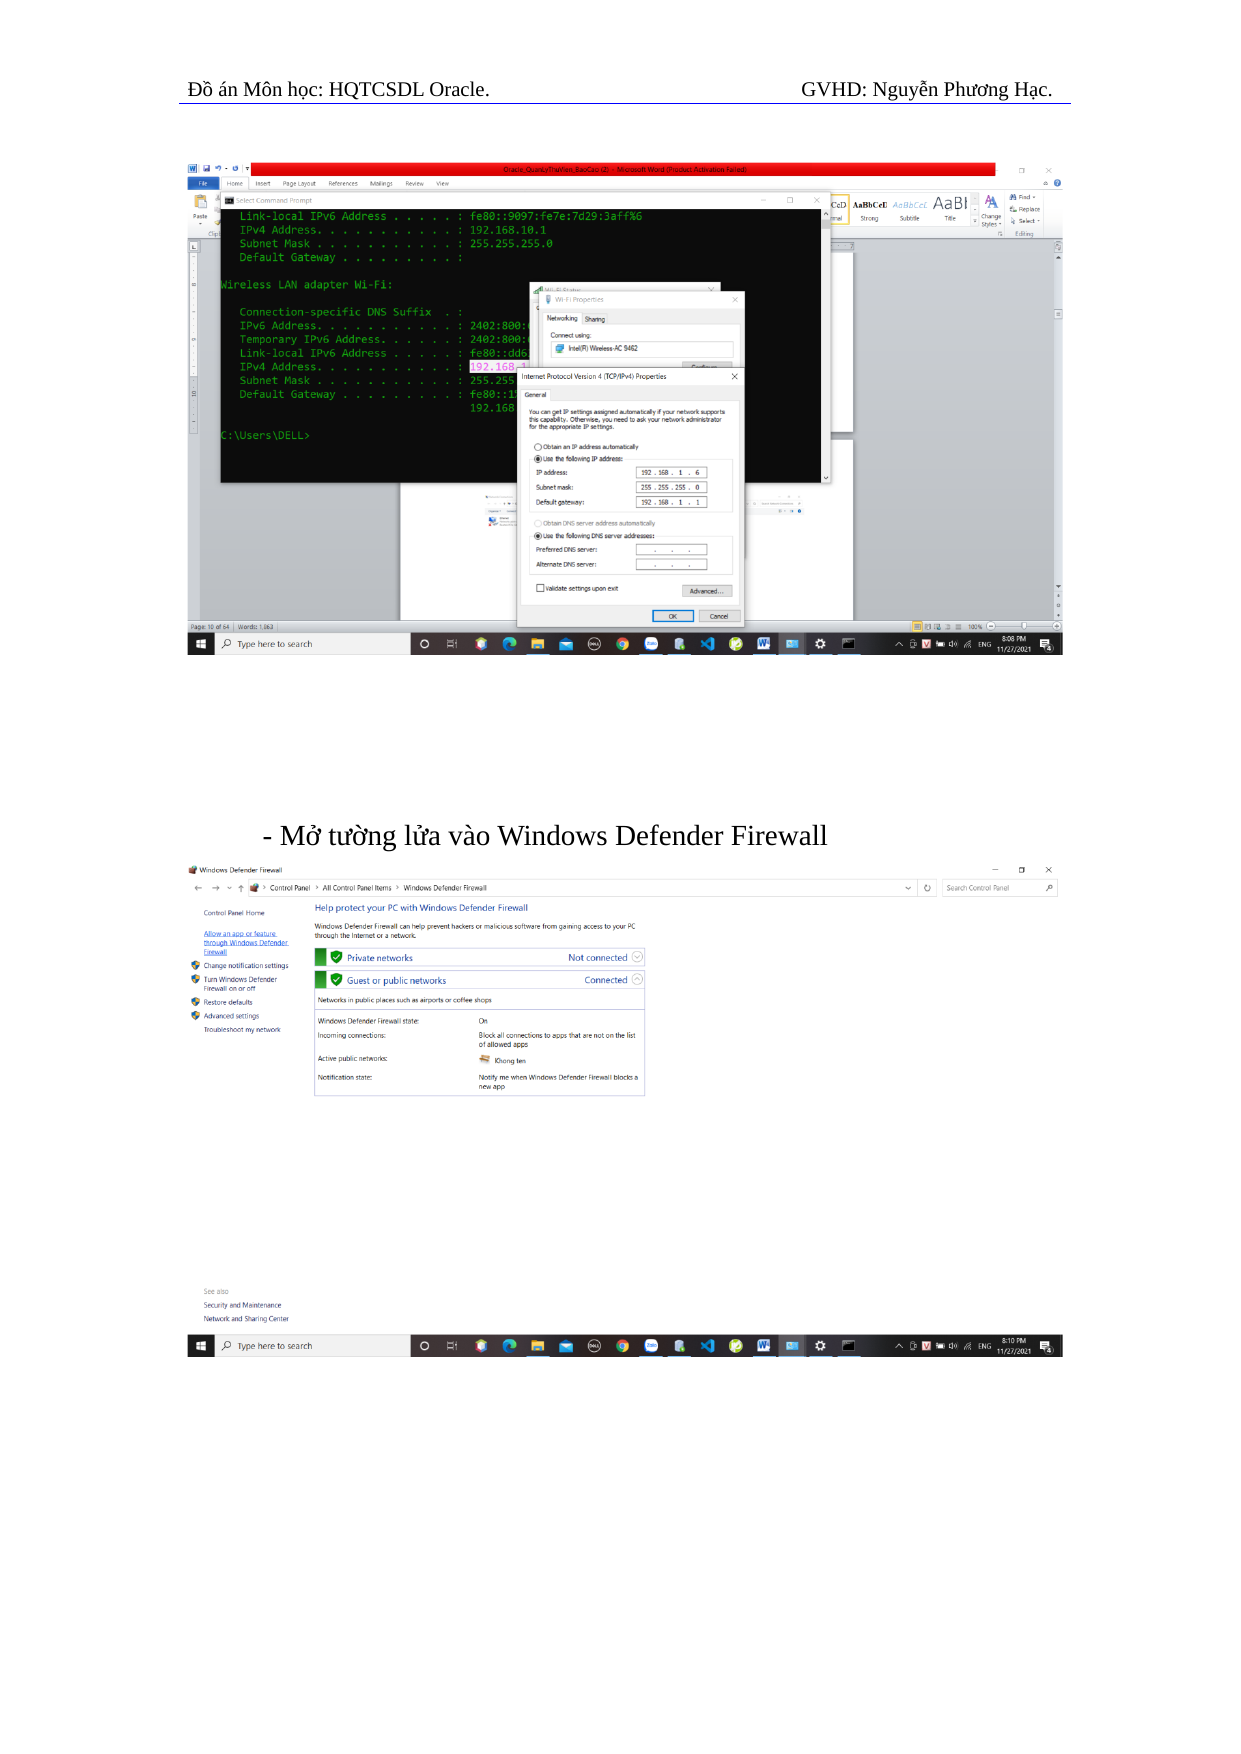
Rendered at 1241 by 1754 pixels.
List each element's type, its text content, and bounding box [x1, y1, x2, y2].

picture [187, 864, 1063, 1357]
text - Mở tường lửa vào Windows Defender Firewall [187, 818, 1062, 852]
picture [187, 162, 1063, 655]
